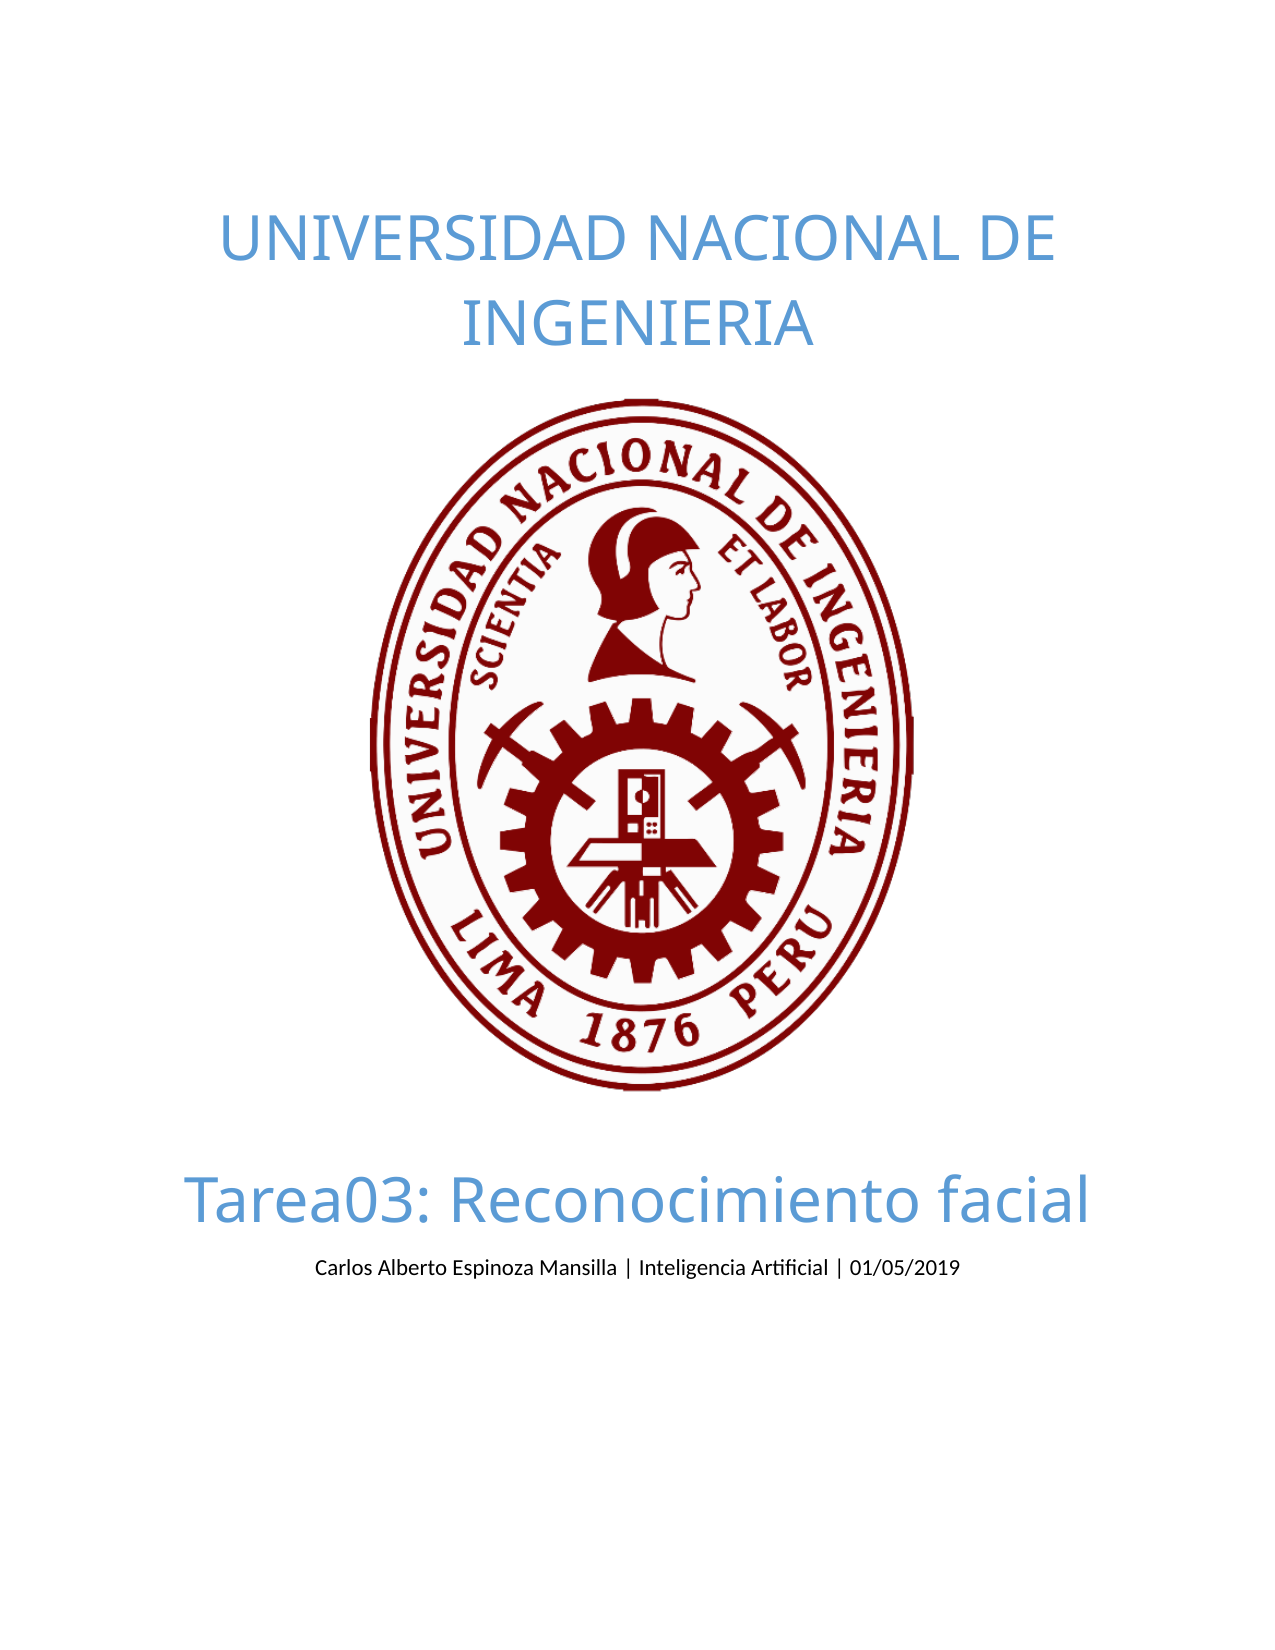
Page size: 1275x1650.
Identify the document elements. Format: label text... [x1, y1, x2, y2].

picture [346, 376, 929, 1108]
title UNIVERSIDAD NACIONAL DE INGENIERIA [177, 193, 1098, 364]
text Carlos Alberto Espinoza Mansilla | Inteligencia Artificial | 01/05/2019 [177, 1253, 1098, 1282]
title Tarea03: Reconocimiento facial [177, 1156, 1098, 1241]
